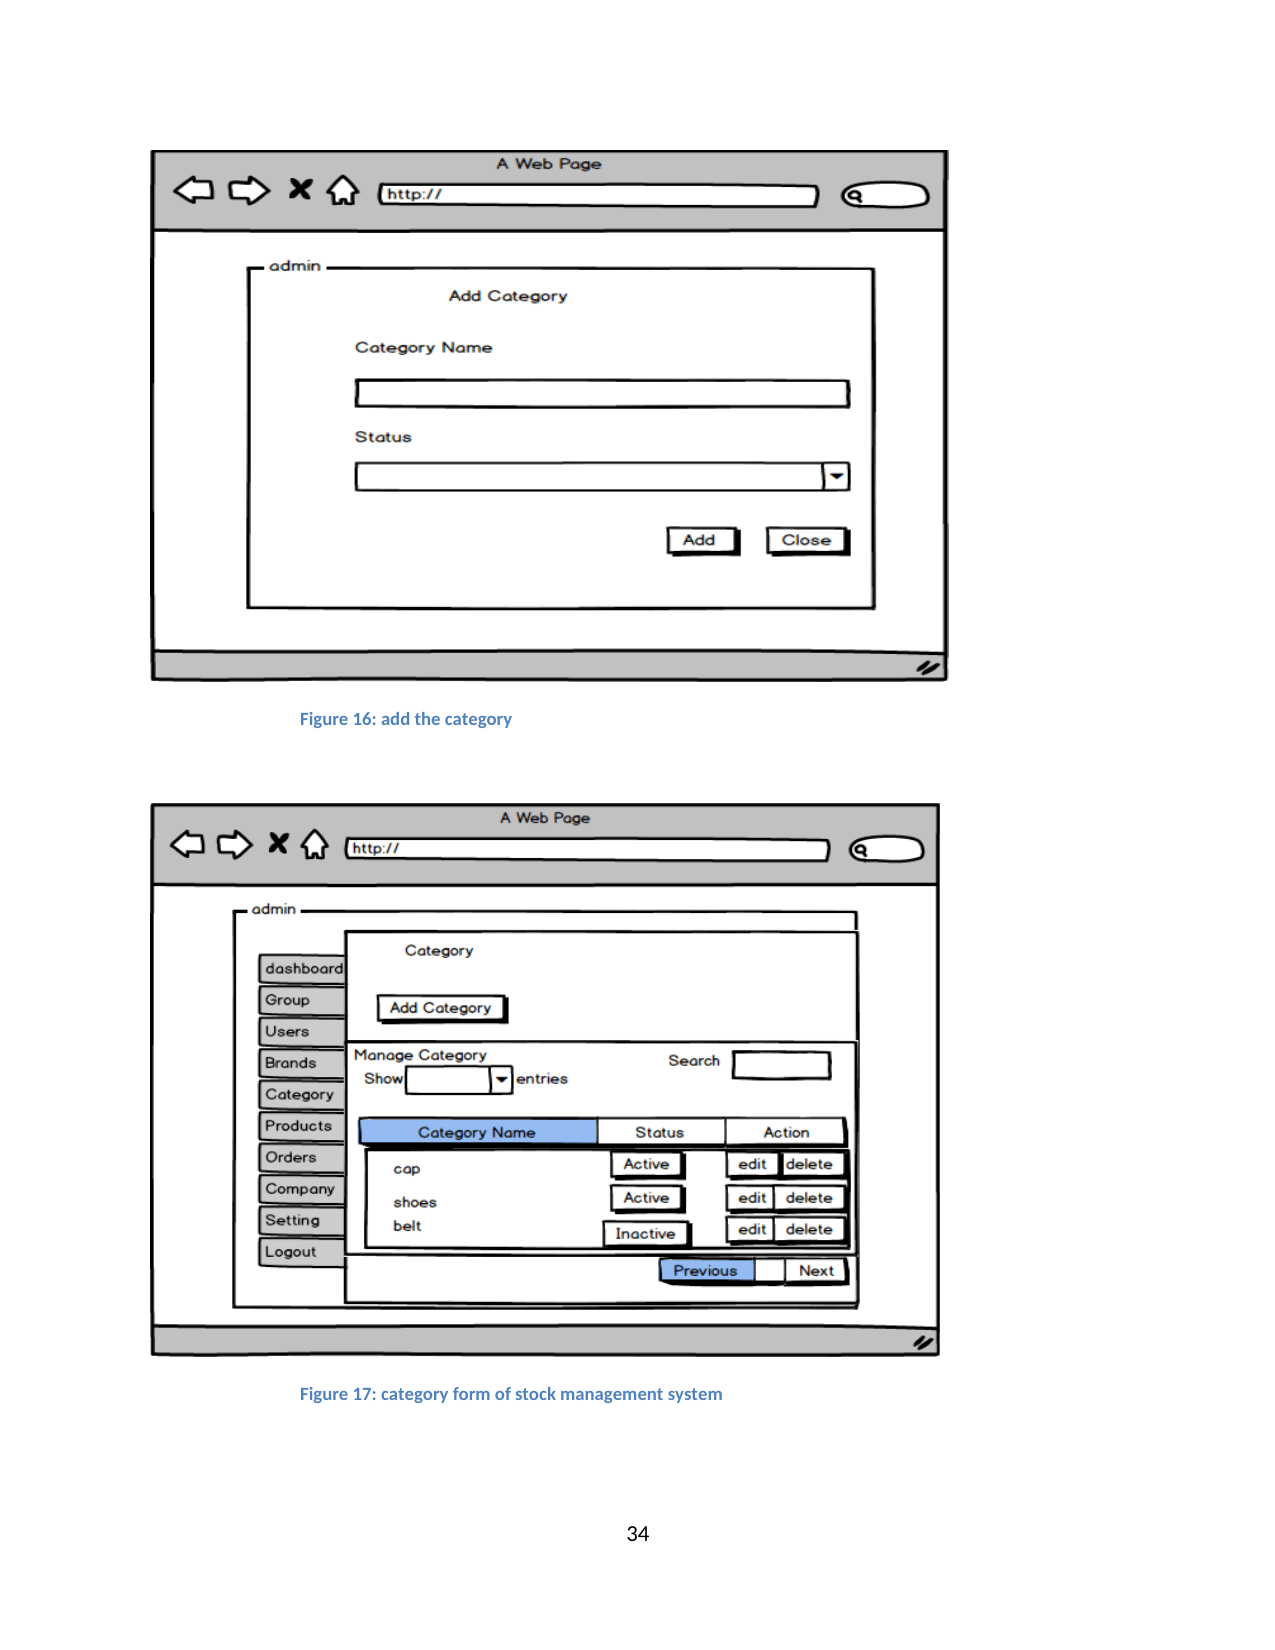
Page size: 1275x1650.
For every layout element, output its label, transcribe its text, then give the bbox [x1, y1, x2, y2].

picture [150, 803, 940, 1357]
picture [150, 150, 949, 682]
